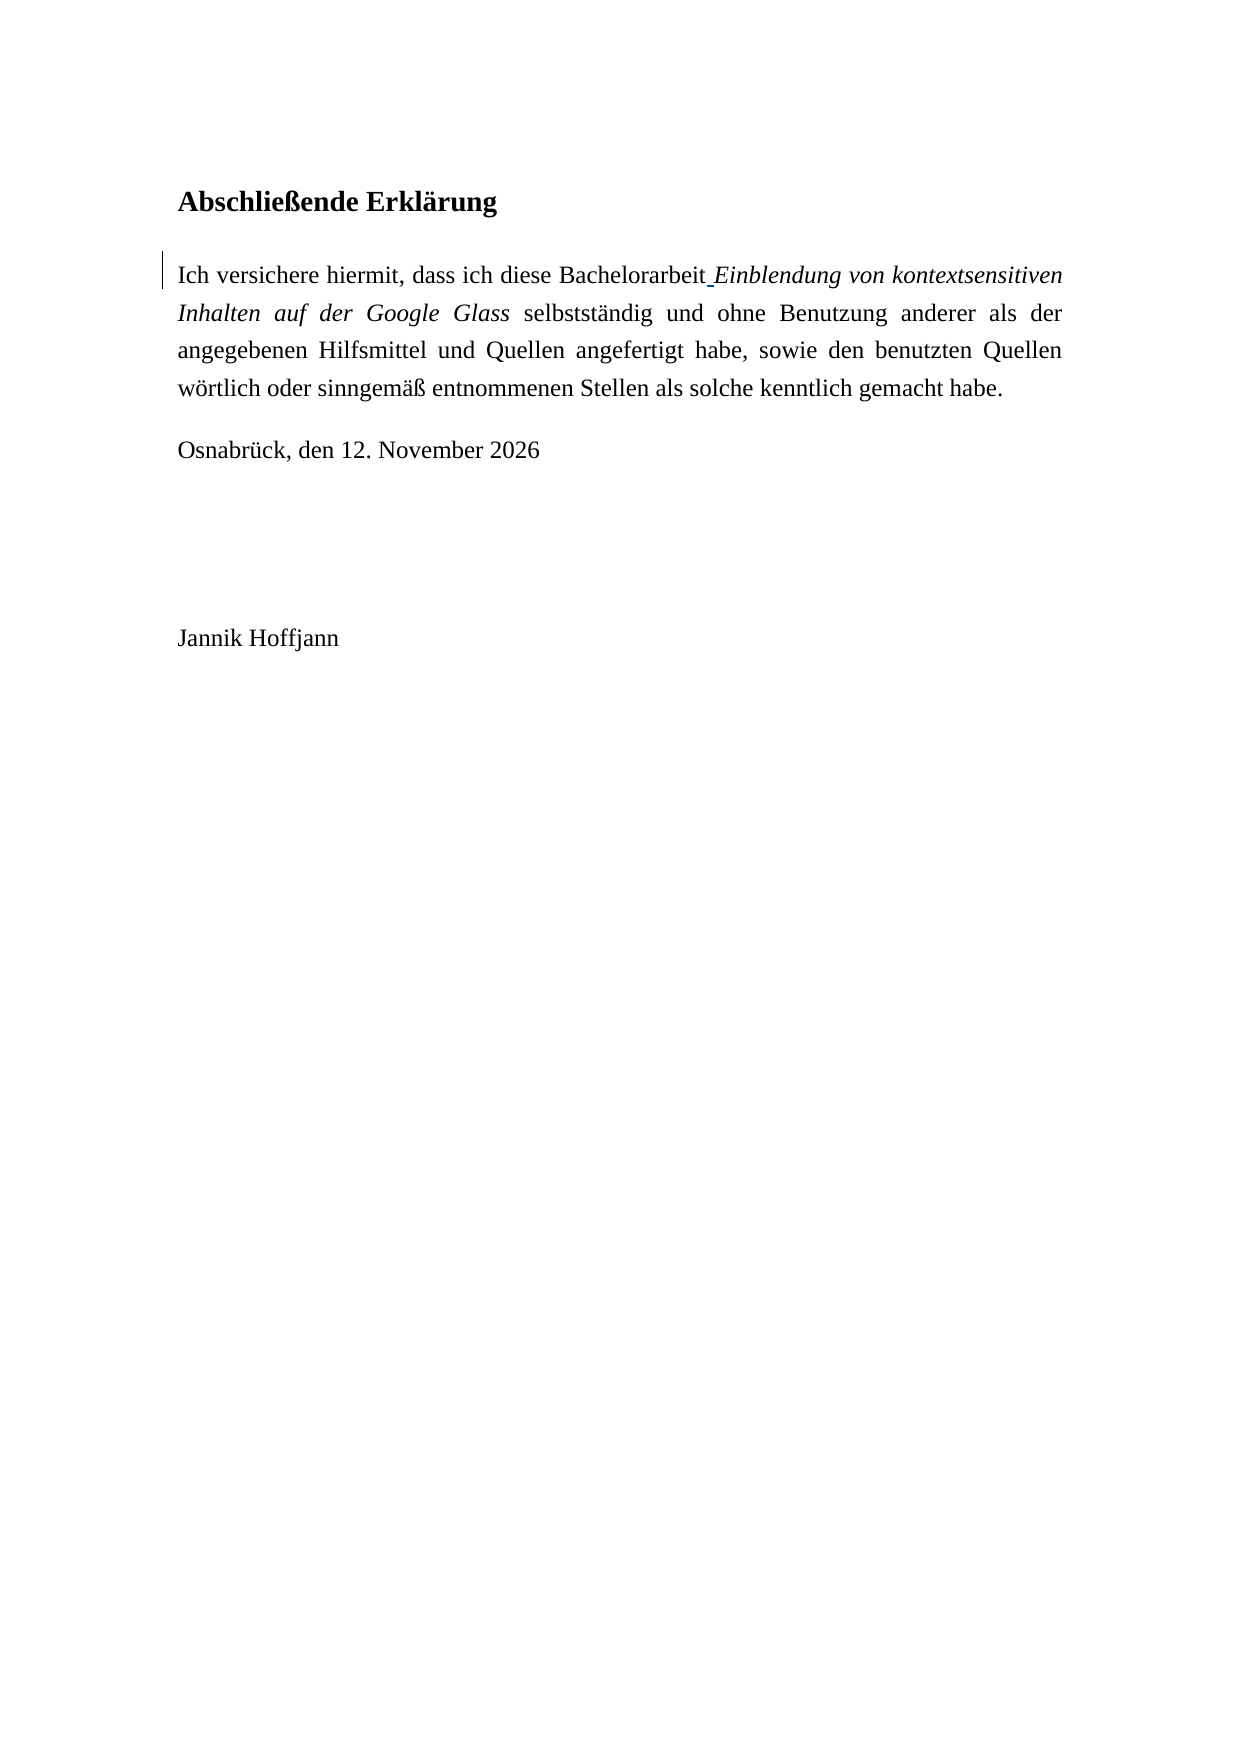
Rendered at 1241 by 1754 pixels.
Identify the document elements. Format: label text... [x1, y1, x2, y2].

text Jannik Hoffjann [177, 614, 1063, 651]
text Ich versichere hiermit, dass ich diese BachelorarbeitEinblendung von kontextsensitiven Inhalten auf der Google Glass selbstständig und ohne Benutzung anderer als der angegebenen Hilfsmittel und Quellen angefertigt habe, sowie den benutzten Quellen wörtlich oder sinngemäß entnommenen Stellen als solche kenntlich gemacht habe. [177, 251, 1063, 401]
subtitle Abschließende Erklärung [177, 184, 1063, 218]
text Osnabrück, den [177, 426, 1063, 464]
